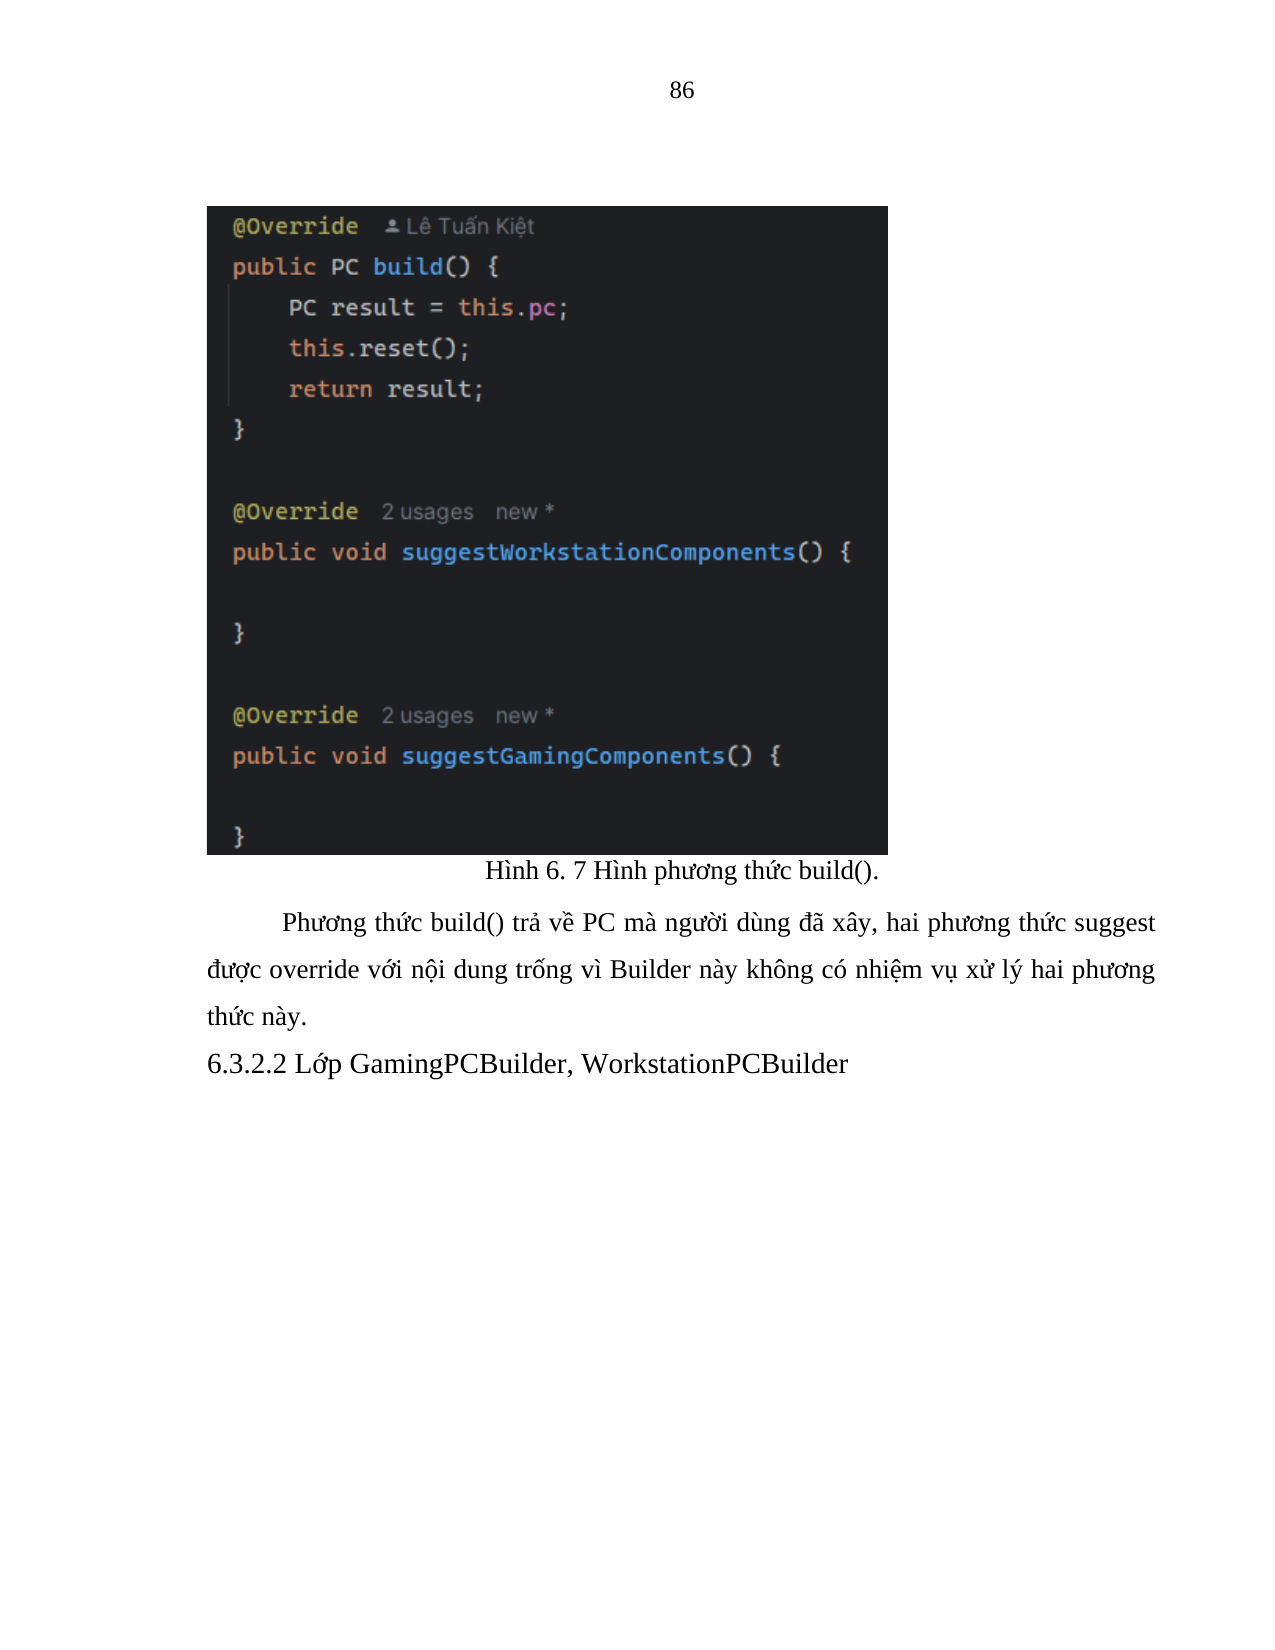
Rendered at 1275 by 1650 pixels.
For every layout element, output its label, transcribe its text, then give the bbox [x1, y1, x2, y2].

text 6.3.2.2 Lớp GamingPCBuilder, WorkstationPCBuilder [207, 1046, 1157, 1080]
picture [206, 206, 888, 855]
text Phương thức build() trả về PC mà người dùng đã xây, hai phương thức suggest được override với nội dung trống vì Builder này không có nhiệm vụ xử lý hai phương thức này. [207, 906, 1157, 1031]
